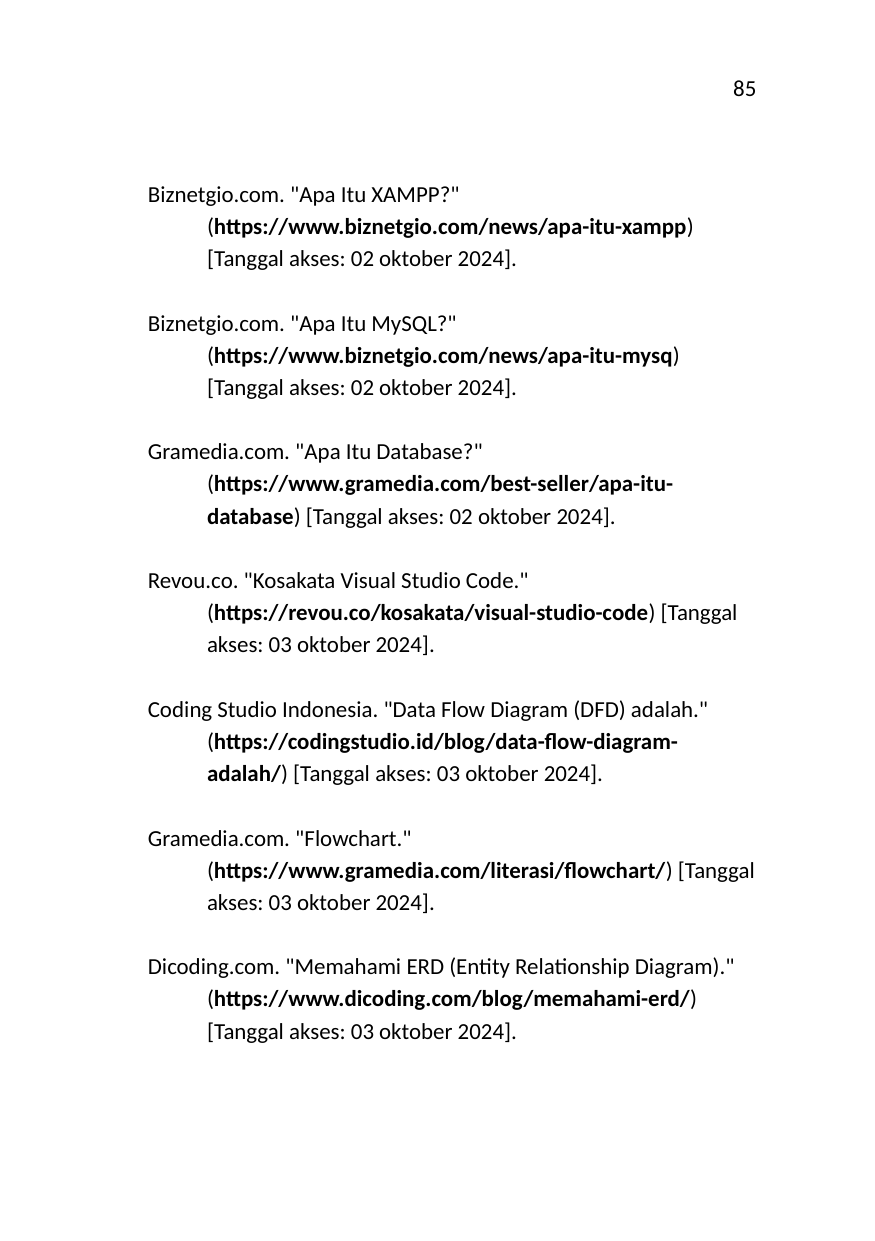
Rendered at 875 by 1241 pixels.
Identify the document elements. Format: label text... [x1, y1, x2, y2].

text Coding Studio Indonesia. "Data Flow Diagram (DFD) adalah." (https://codingstudio.id/blog/data-flow-diagram-adalah/) [Tanggal akses: 03 oktober 2024]. [148, 695, 756, 787]
text Revou.co. "Kosakata Visual Studio Code." (https://revou.co/kosakata/visual-studio-code) [Tanggal akses: 03 oktober 2024]. [148, 566, 756, 658]
text Dicoding.com. "Memahami ERD (Entity Relationship Diagram)." (https://www.dicoding.com/blog/memahami-erd/) [Tanggal akses: 03 oktober 2024]. [148, 952, 756, 1045]
text Biznetgio.com. "Apa Itu MySQL?" (https://www.biznetgio.com/news/apa-itu-mysq) [Tanggal akses: 02 oktober 2024]. [148, 309, 756, 401]
text Gramedia.com. "Apa Itu Database?" (https://www.gramedia.com/best-seller/apa-itu-database) [Tanggal akses: 02 oktober 2024]. [148, 437, 756, 530]
text Gramedia.com. "Flowchart." (https://www.gramedia.com/literasi/flowchart/) [Tanggal akses: 03 oktober 2024]. [148, 824, 756, 916]
text Biznetgio.com. "Apa Itu XAMPP?" (https://www.biznetgio.com/news/apa-itu-xampp) [Tanggal akses: 02 oktober 2024]. [148, 180, 756, 272]
